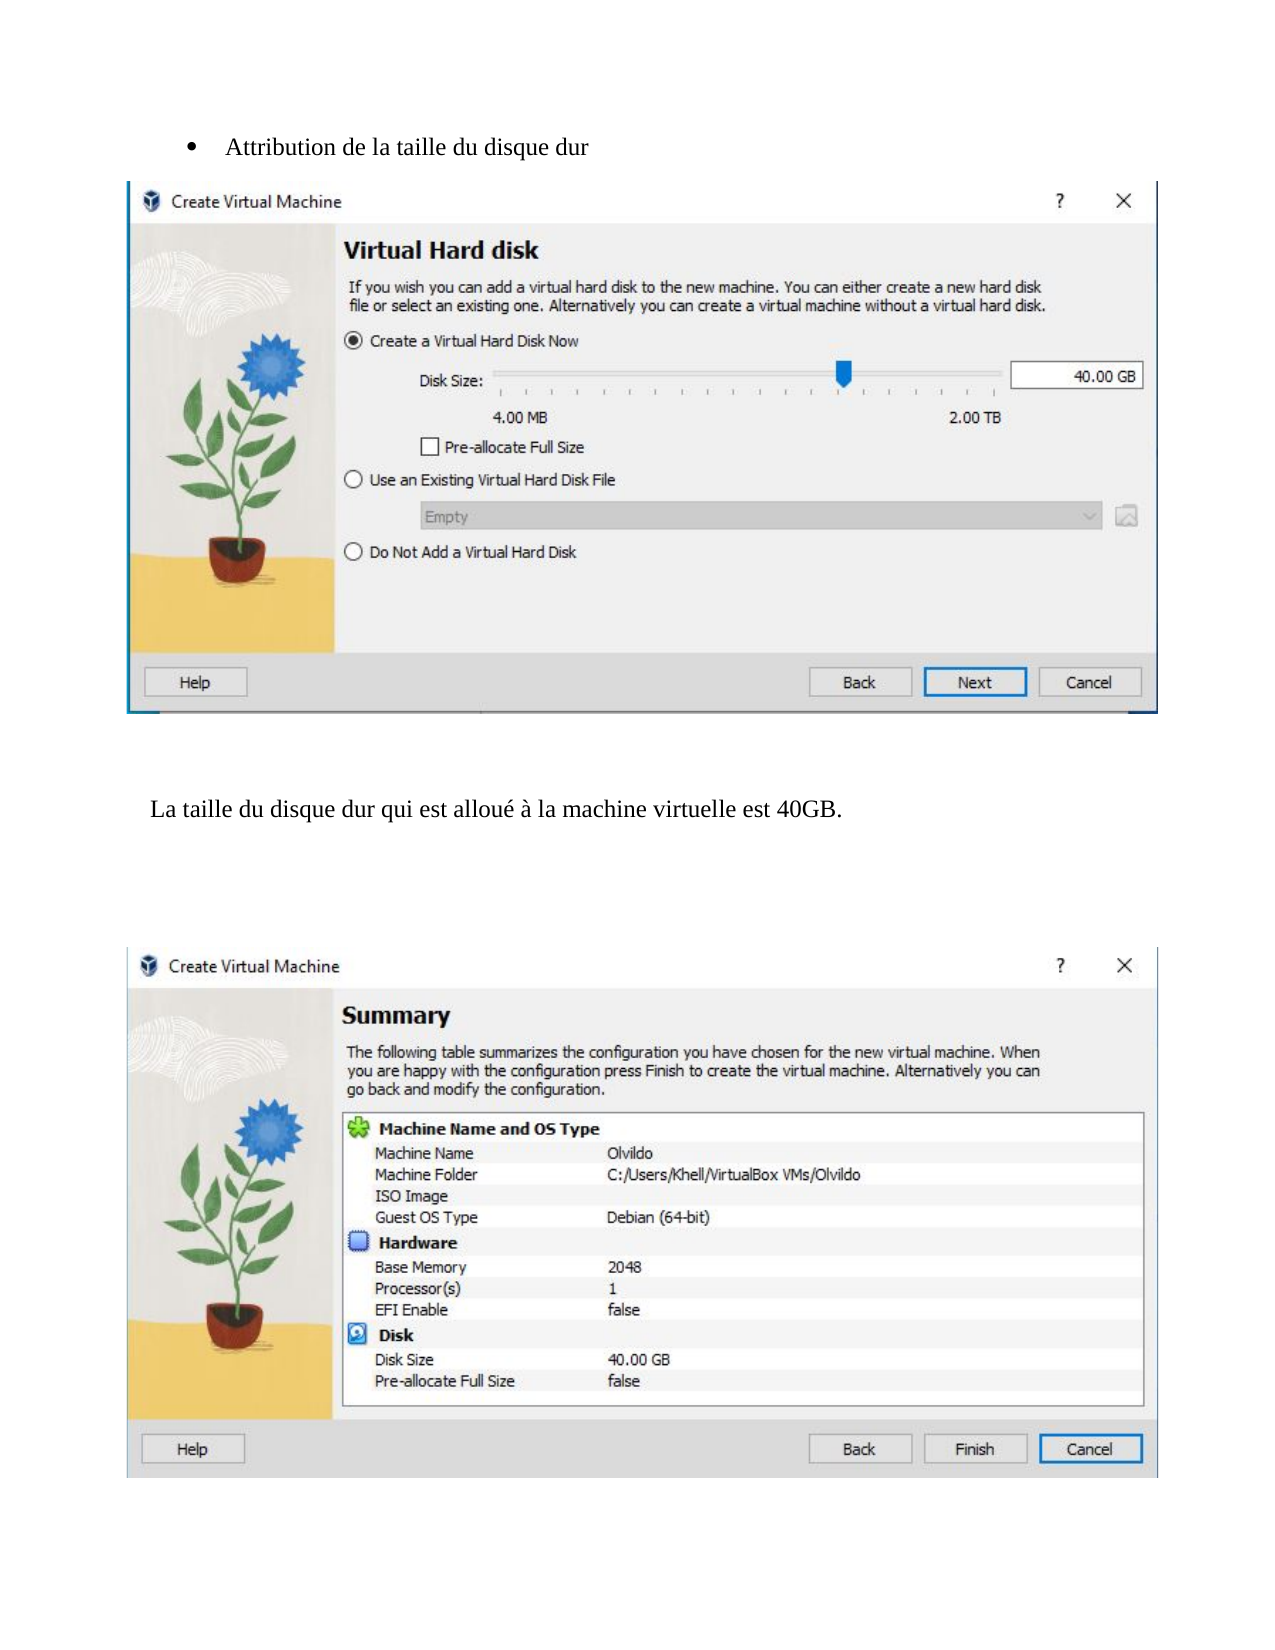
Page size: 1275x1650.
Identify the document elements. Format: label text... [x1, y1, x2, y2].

text La taille du disque dur qui est alloué à la machine virtuelle est 40GB. [150, 794, 1125, 822]
list Attribution de la taille du disque dur [187, 132, 1125, 161]
picture [126, 947, 1159, 1478]
picture [126, 181, 1158, 714]
